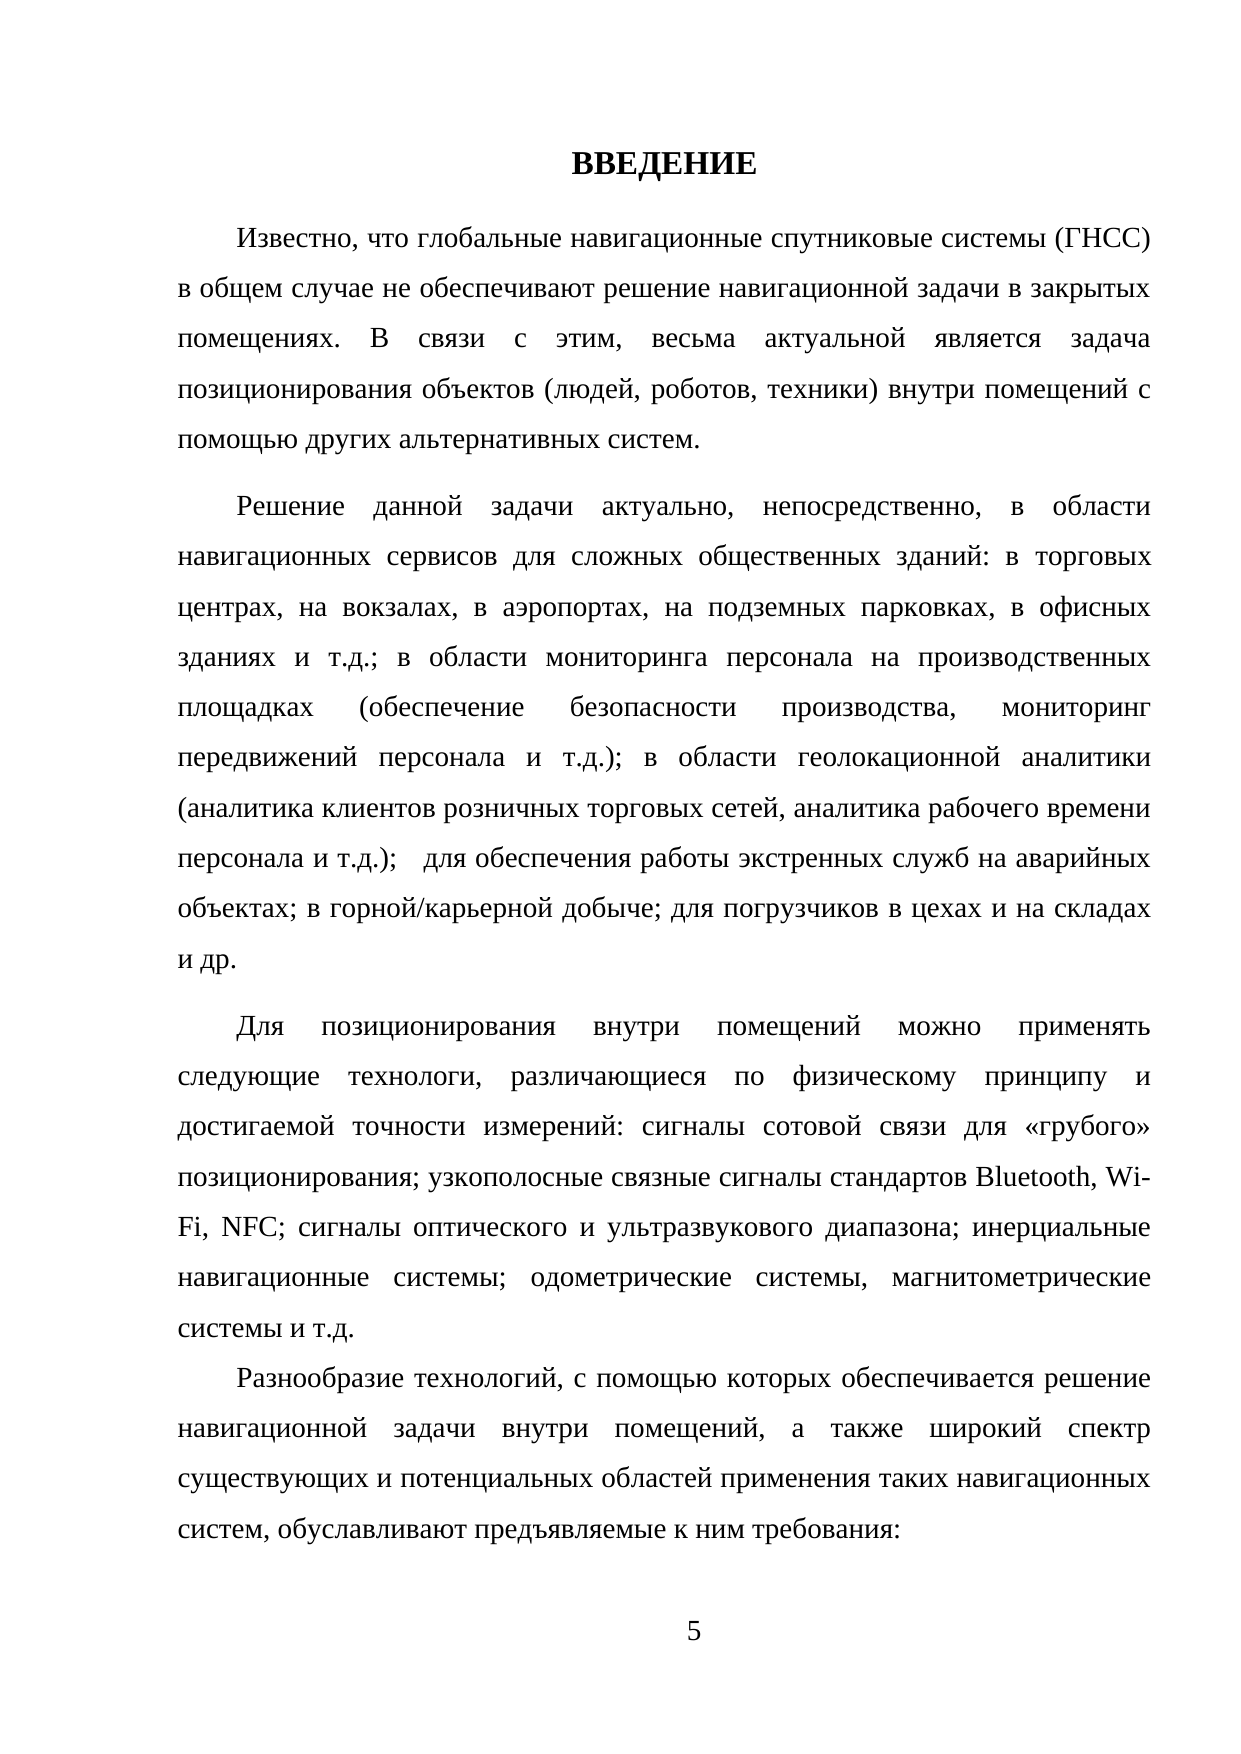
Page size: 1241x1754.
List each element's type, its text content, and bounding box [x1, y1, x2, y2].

text Решение данной задачи актуально, непосредственно, в области навигационных сервисов для сложных общественных зданий: в торговых центрах, на вокзалах, в аэропортах, на подземных парковках, в офисных зданиях и т.д.; в области мониторинга персонала на производственных площадках (обеспечение безопасности производства, мониторинг передвижений персонала и т.д.); в области геолокационной аналитики (аналитика клиентов розничных торговых сетей, аналитика рабочего времени персонала и т.д.); для обеспечения работы экстренных служб на аварийных объектах; в горной/карьерной добыче; для погрузчиков в цехах и на складах и др. [177, 488, 1152, 974]
text Разнообразие технологий, с помощью которых обеспечивается решение навигационной задачи внутри помещений, а также широкий спектр существующих и потенциальных областей применения таких навигационных систем, обуславливают предъявляемые к ним требования: [177, 1360, 1152, 1544]
text Для позиционирования внутри помещений можно применять следующие технологи, различающиеся по физическому принципу и достигаемой точности измерений: сигналы сотовой связи для «грубого» позиционирования; узкополосные связные сигналы стандартов Bluetooth, Wi-Fi, NFC; сигналы оптического и ультразвукового диапазона; инерциальные навигационные системы; одометрические системы, магнитометрические системы и т.д. [177, 1008, 1152, 1343]
text Известно, что глобальные навигационные спутниковые системы (ГНСС) в общем случае не обеспечивают решение навигационной задачи в закрытых помещениях. В связи с этим, весьма актуальной является задача позиционирования объектов (людей, роботов, техники) внутри помещений с помощью других альтернативных систем. [177, 220, 1152, 454]
subtitle Введение [177, 143, 1152, 181]
